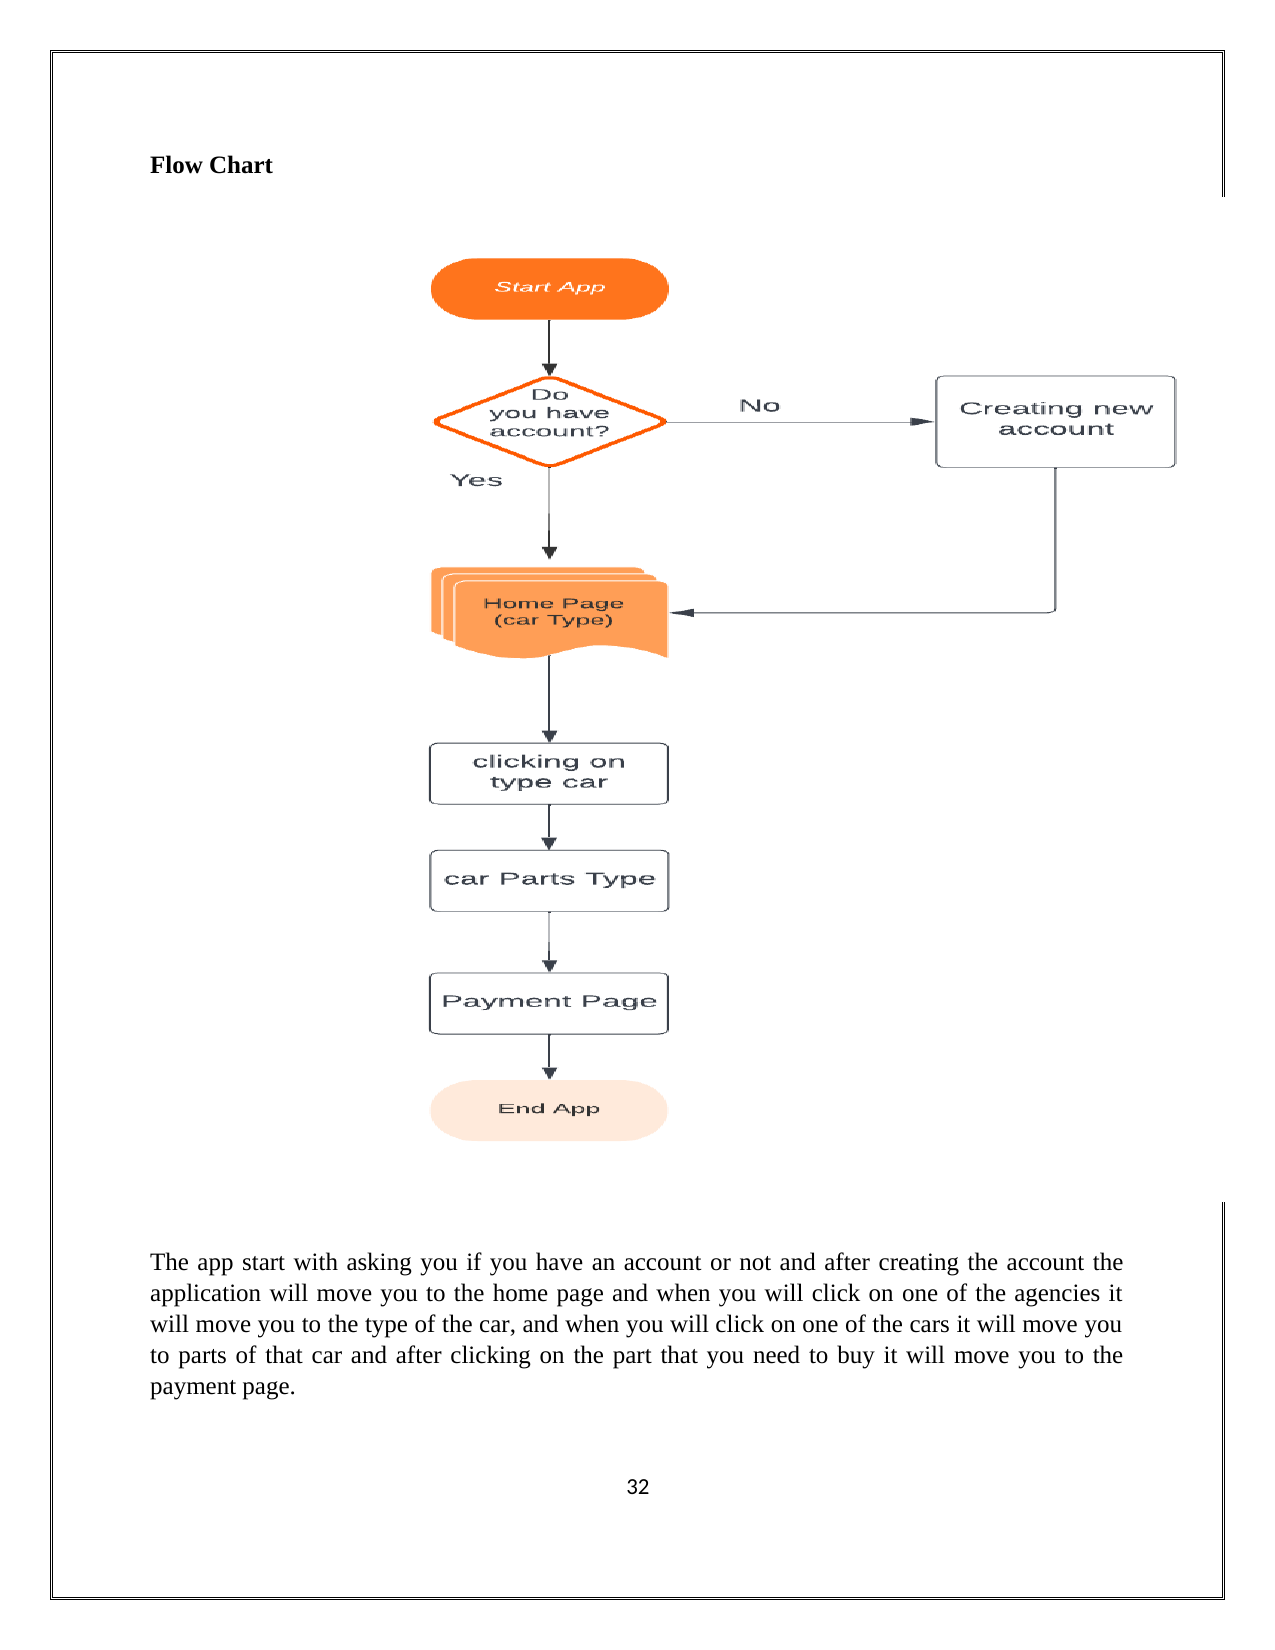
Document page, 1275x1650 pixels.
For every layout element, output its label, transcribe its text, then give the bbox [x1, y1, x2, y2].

picture [330, 197, 1247, 1202]
text The app start with asking you if you have an account or not and after creating the account the application will move you to the home page and when you will click on one of the agencies it will move you to the type of the car, and when you will click on one of the cars it will move you to parts of that car and after clicking on the part that you need to buy it will move you to the payment page. [150, 1247, 1125, 1400]
text Flow Chart [150, 150, 1125, 179]
